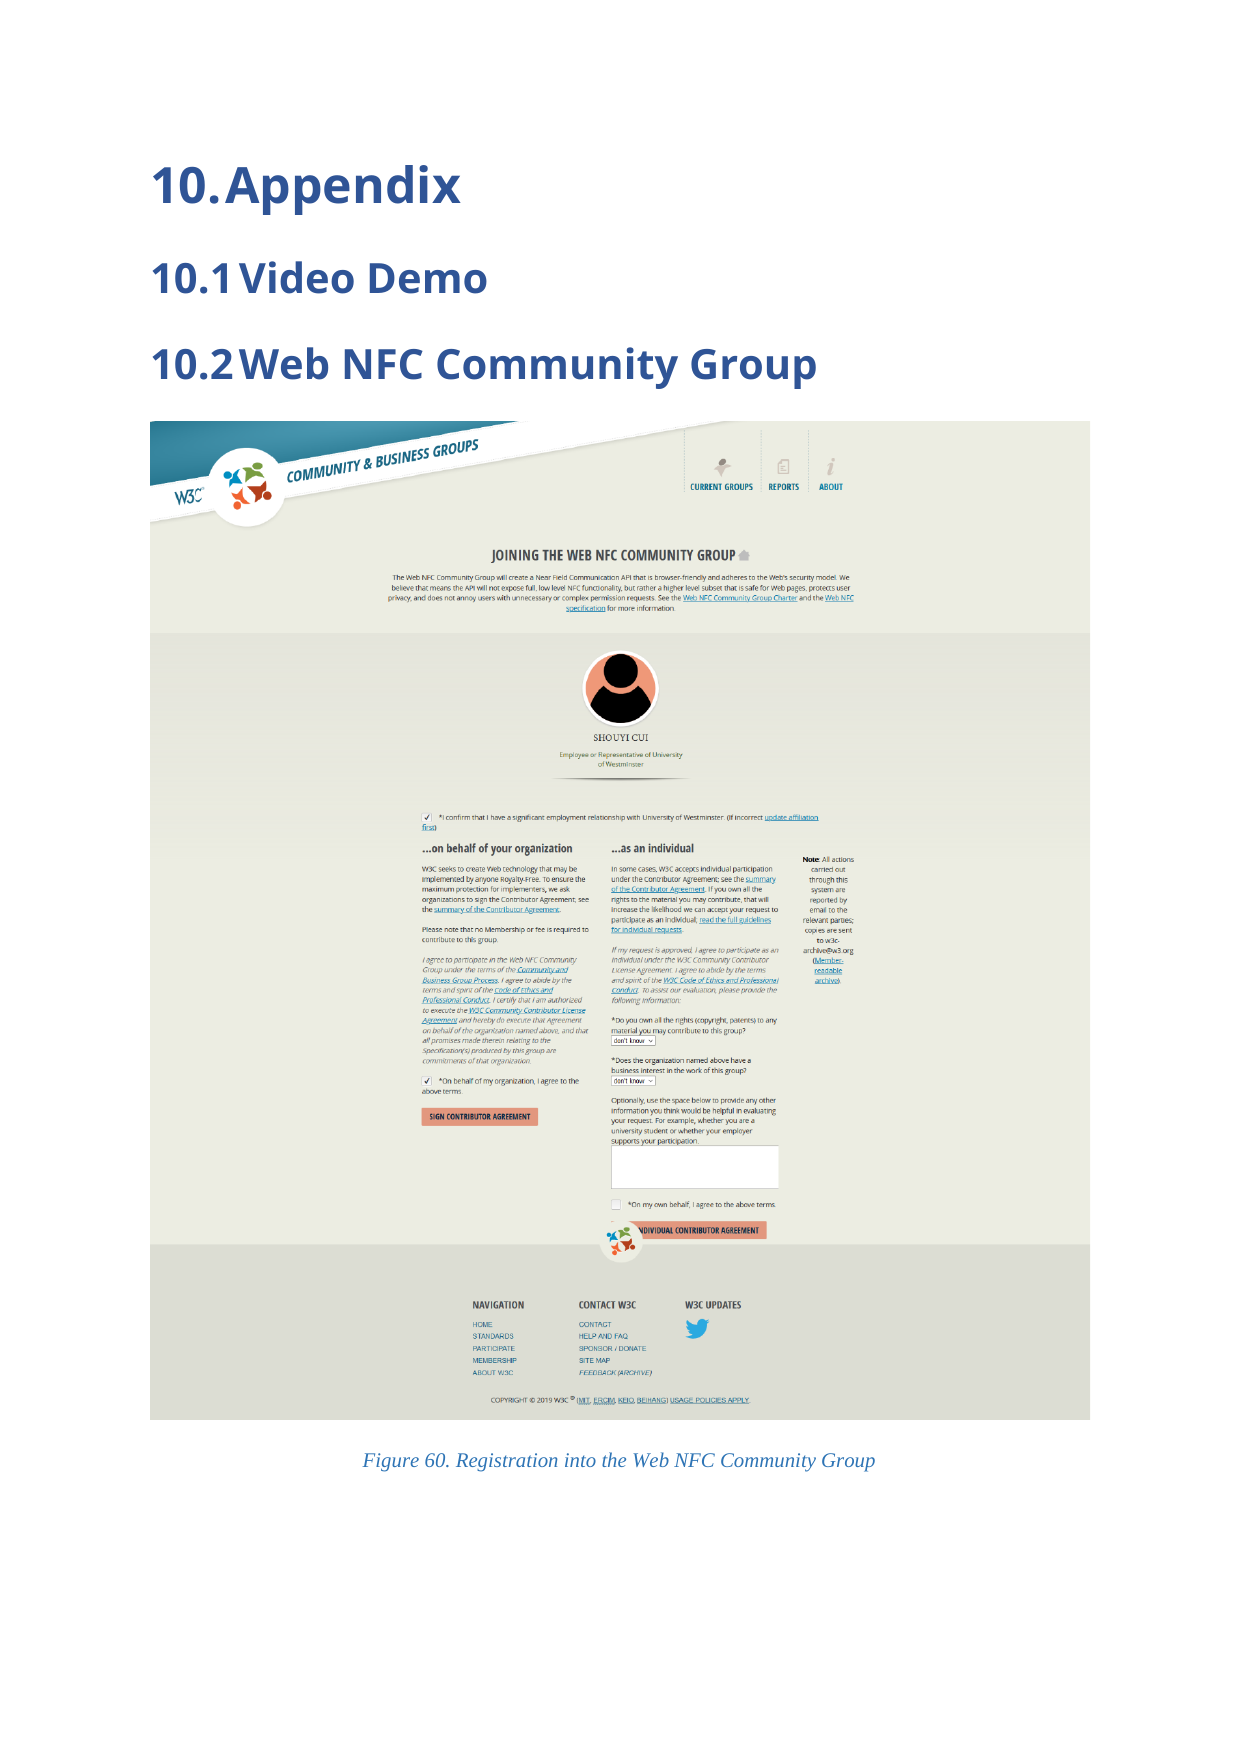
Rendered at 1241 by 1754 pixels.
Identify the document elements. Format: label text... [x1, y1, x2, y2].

subtitle Web NFC Community Group [150, 335, 1090, 392]
text Figure 60. Registration into the Web NFC Community Group [150, 1447, 1090, 1472]
subtitle Appendix [150, 150, 1090, 218]
picture [150, 421, 1091, 1420]
subtitle Video Demo [150, 248, 1090, 305]
